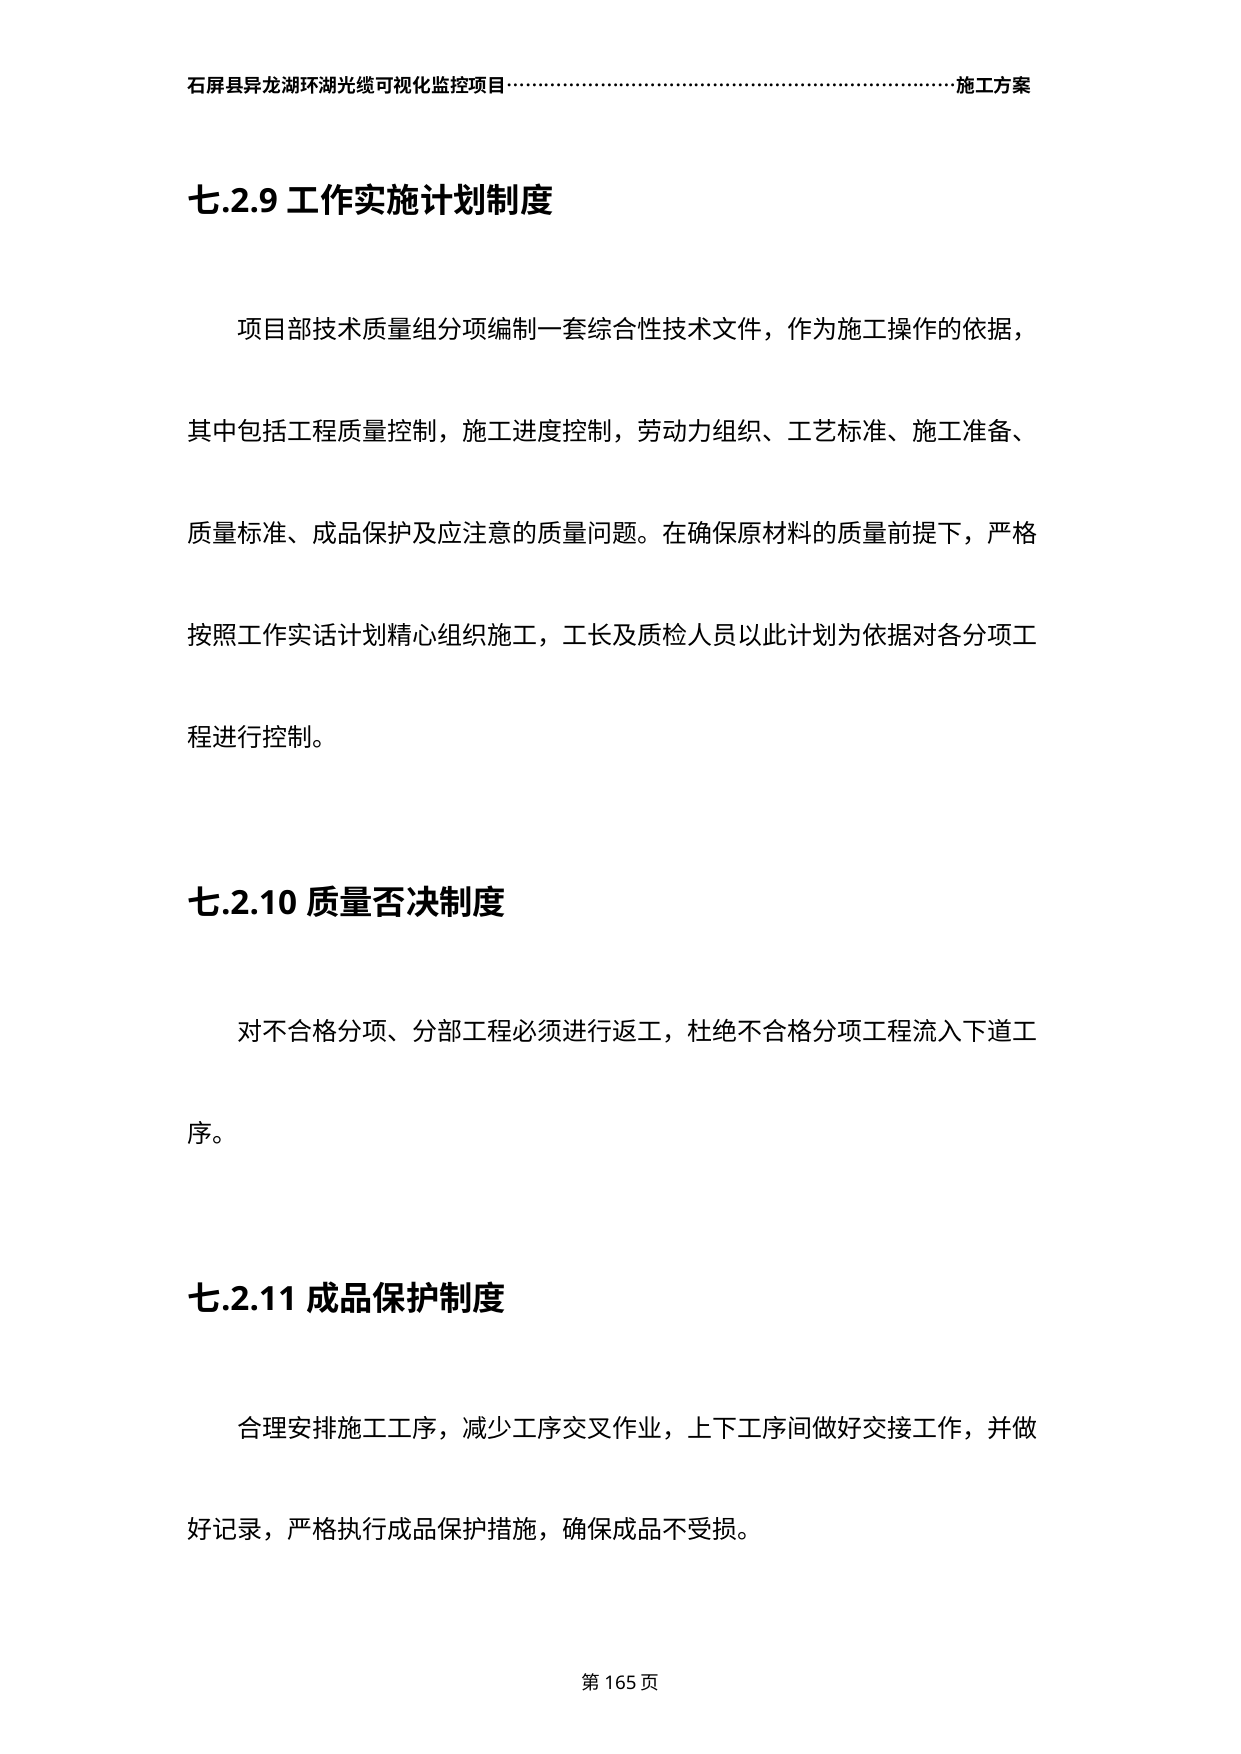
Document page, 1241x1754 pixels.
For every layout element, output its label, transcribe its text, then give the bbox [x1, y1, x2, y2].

subtitle 质量否决制度 [187, 866, 1053, 934]
subtitle 成品保护制度 [187, 1262, 1053, 1330]
text 合理安排施工工序，减少工序交叉作业，上下工序间做好交接工作，并做好记录，严格执行成品保护措施，确保成品不受损。 [187, 1392, 1053, 1562]
subtitle 工作实施计划制度 [187, 164, 1053, 232]
text 对不合格分项、分部工程必须进行返工，杜绝不合格分项工程流入下道工序。 [187, 996, 1053, 1166]
text 项目部技术质量组分项编制一套综合性技术文件，作为施工操作的依据，其中包括工程质量控制，施工进度控制，劳动力组织、工艺标准、施工准备、质量标准、成品保护及应注意的质量问题。在确保原材料的质量前提下，严格按照工作实话计划精心组织施工，工长及质检人员以此计划为依据对各分项工程进行控制。 [187, 294, 1053, 769]
